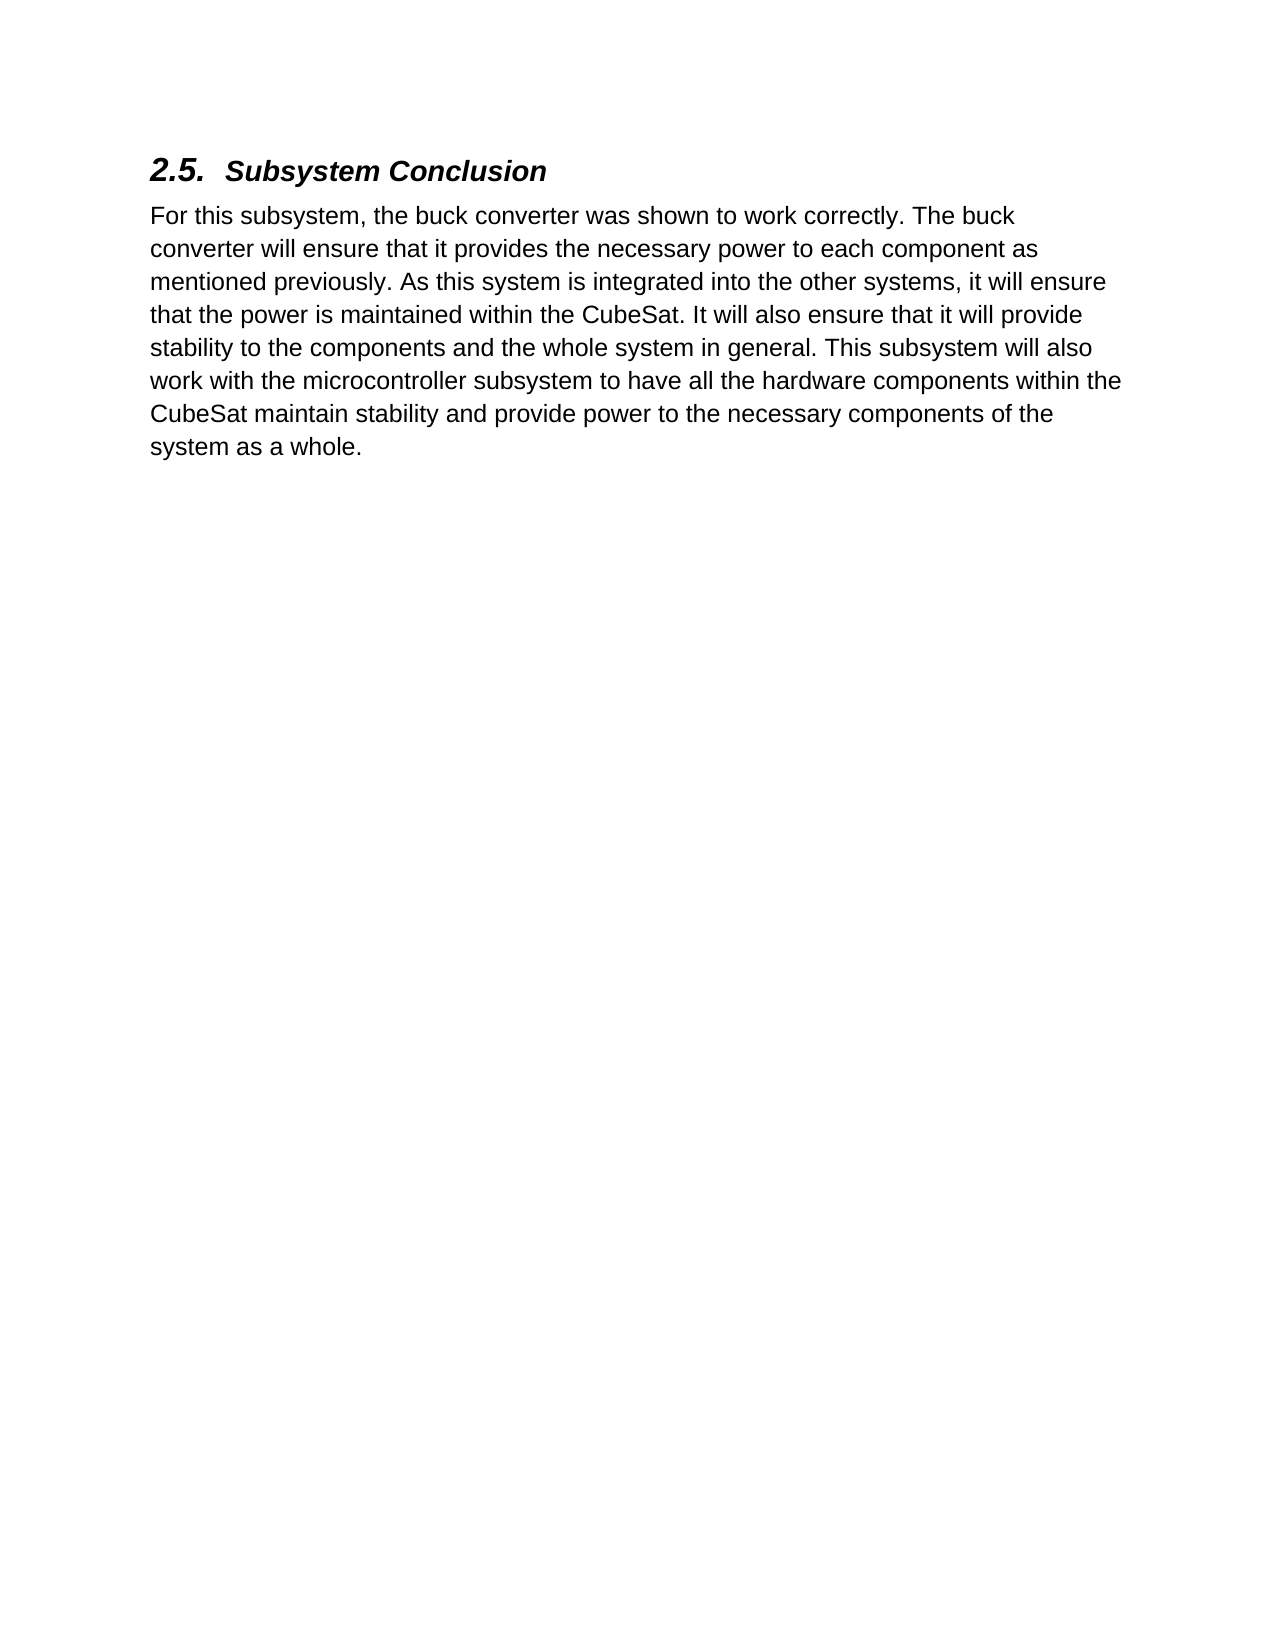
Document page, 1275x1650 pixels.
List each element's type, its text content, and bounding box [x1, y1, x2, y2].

text For this subsystem, the buck converter was shown to work correctly. The buck converter will ensure that it provides the necessary power to each component as mentioned previously. As this system is integrated into the other systems, it will ensure that the power is maintained within the CubeSat. It will also ensure that it will provide stability to the components and the whole system in general. This subsystem will also work with the microcontroller subsystem to have all the hardware components within the CubeSat maintain stability and provide power to the necessary components of the system as a whole. [150, 201, 1125, 461]
subtitle Subsystem Conclusion [150, 150, 1125, 188]
